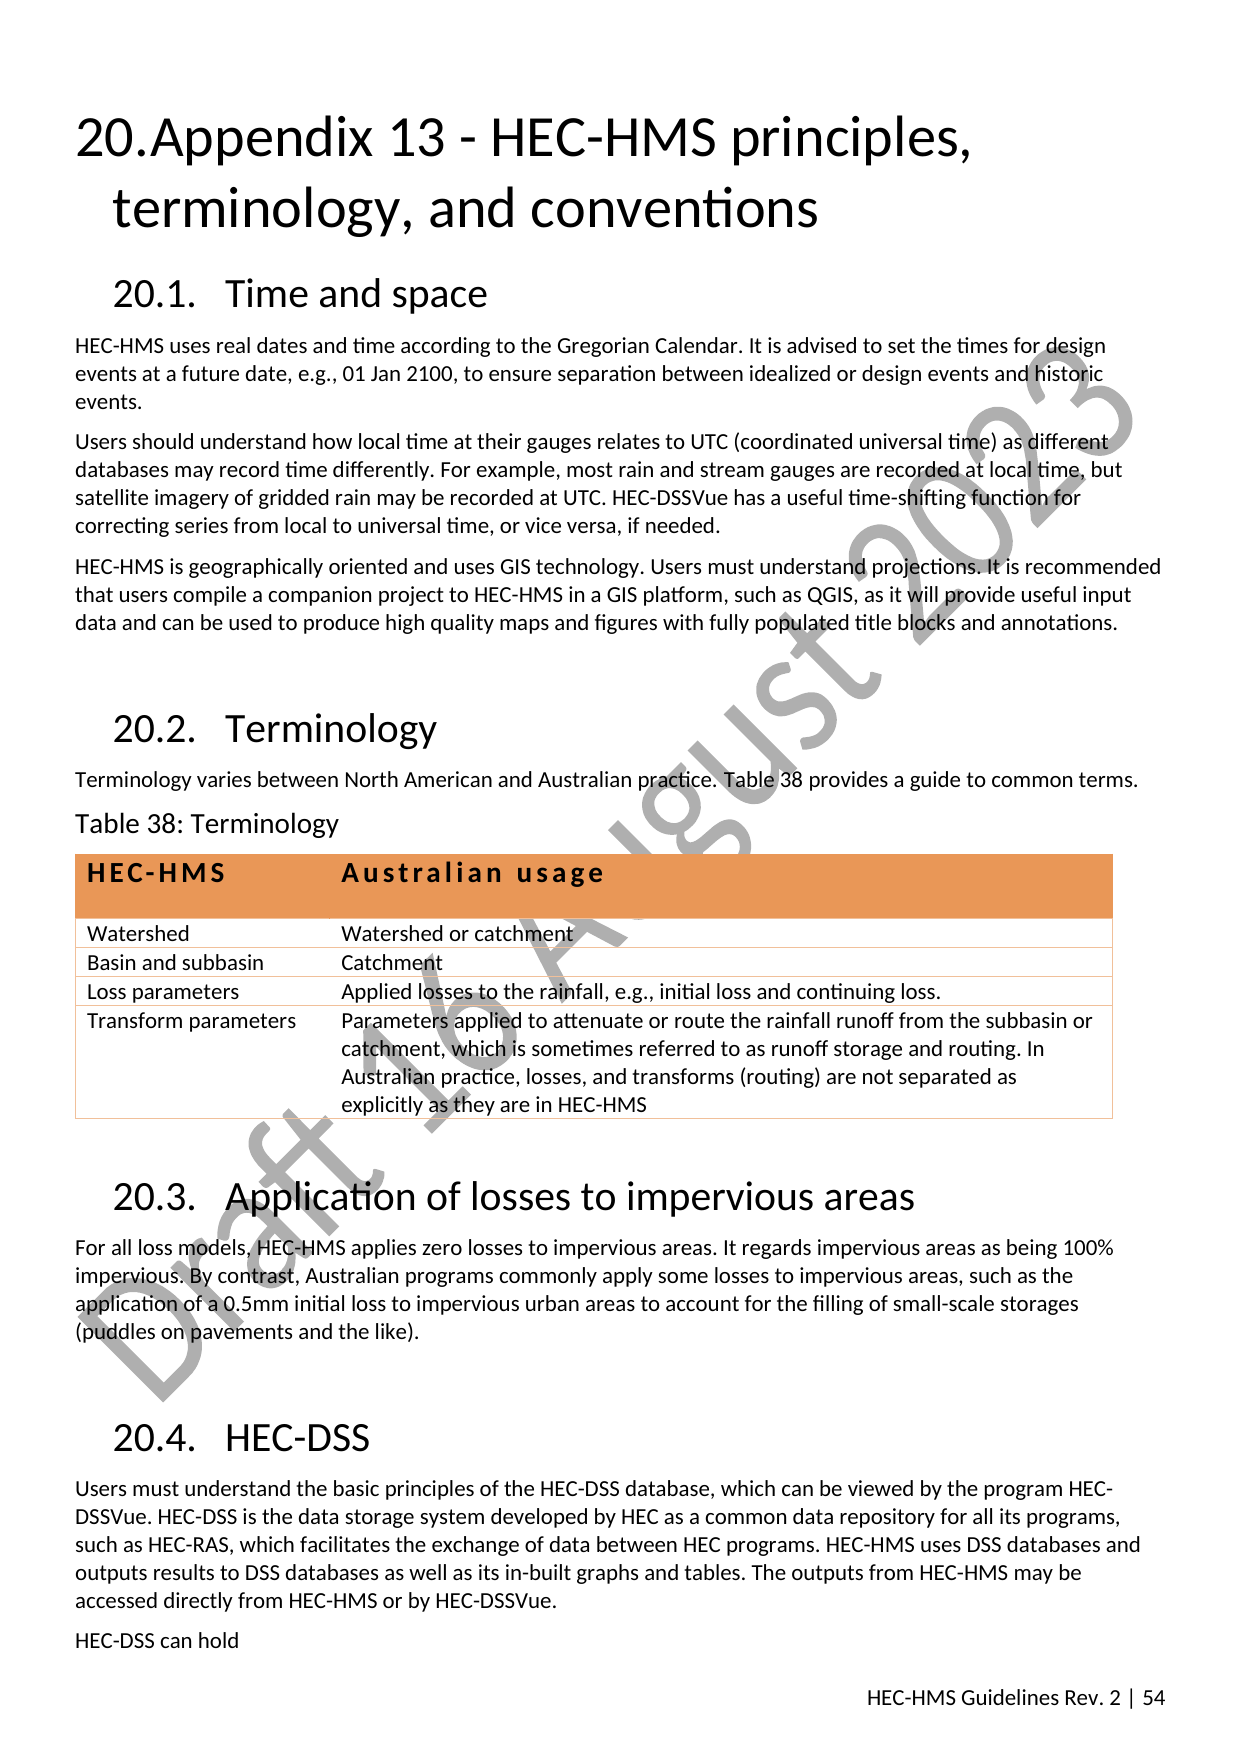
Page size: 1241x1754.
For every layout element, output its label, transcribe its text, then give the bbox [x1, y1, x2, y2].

table_cell Watershed or catchment [330, 919, 1112, 947]
text For all loss models, HEC-HMS applies zero losses to impervious areas. It regards impervious areas as being 100% impervious. By contrast, Australian programs commonly apply some losses to impervious areas, such as the application of a 0.5mm initial loss to impervious urban areas to account for the filling of small-scale storages (puddles on pavements and the like). [75, 1233, 1165, 1345]
text Terminology varies between North American and Australian practice. Table 38 provides a guide to common terms. [75, 765, 1165, 793]
table_cell Watershed [76, 919, 330, 947]
subtitle Time and space [112, 267, 1165, 318]
text HEC-HMS uses real dates and time according to the Gregorian Calendar. It is advised to set the times for design events at a future date, e.g., 01 Jan 2100, to ensure separation between idealized or design events and historic events. [75, 331, 1165, 415]
subtitle Appendix 13 - HEC-HMS principles, terminology, and conventions [75, 100, 1165, 242]
table_header HEC-HMS [76, 855, 329, 918]
text HEC-HMS is geographically oriented and uses GIS technology. Users must understand projections. It is recommended that users compile a companion project to HEC-HMS in a GIS platform, such as QGIS, as it will provide useful input data and can be used to produce high quality maps and figures with fully populated title blocks and annotations. [75, 552, 1165, 636]
text Users must understand the basic principles of the HEC-DSS database, which can be viewed by the program HEC-DSSVue. HEC-DSS is the data storage system developed by HEC as a common data repository for all its programs, such as HEC-RAS, which facilitates the exchange of data between HEC programs. HEC-HMS uses DSS databases and outputs results to DSS databases as well as its in-built graphs and tables. The outputs from HEC-HMS may be accessed directly from HEC-HMS or by HEC-DSSVue. [75, 1474, 1165, 1614]
table_cell Loss parameters [76, 977, 330, 1005]
table_cell Basin and subbasin [76, 948, 330, 976]
subtitle Terminology [112, 702, 1165, 752]
table_cell Transform parameters [76, 1006, 330, 1118]
table_cell Parameters applied to attenuate or route the rainfall runoff from the subbasin or catchment, which is sometimes referred to as runoff storage and routing. In Australian practice, losses, and transforms (routing) are not separated as explicitly as they are in HEC-HMS [330, 1006, 1112, 1118]
table_cell Catchment [330, 948, 1112, 976]
table_header Australian usage [330, 855, 1112, 918]
text HEC-DSS can hold [75, 1627, 1165, 1654]
subtitle HEC-DSS [112, 1411, 1165, 1461]
table_cell Applied losses to the rainfall, e.g., initial loss and continuing loss. [330, 977, 1112, 1005]
subtitle Application of losses to impervious areas [112, 1170, 1165, 1221]
text Table 38: Terminology [75, 805, 1165, 841]
text Users should understand how local time at their gauges relates to UTC (coordinated universal time) as different databases may record time differently. For example, most rain and stream gauges are recorded at local time, but satellite imagery of gridded rain may be recorded at UTC. HEC-DSSVue has a useful time-shifting function for correcting series from local to universal time, or vice versa, if needed. [75, 427, 1165, 539]
